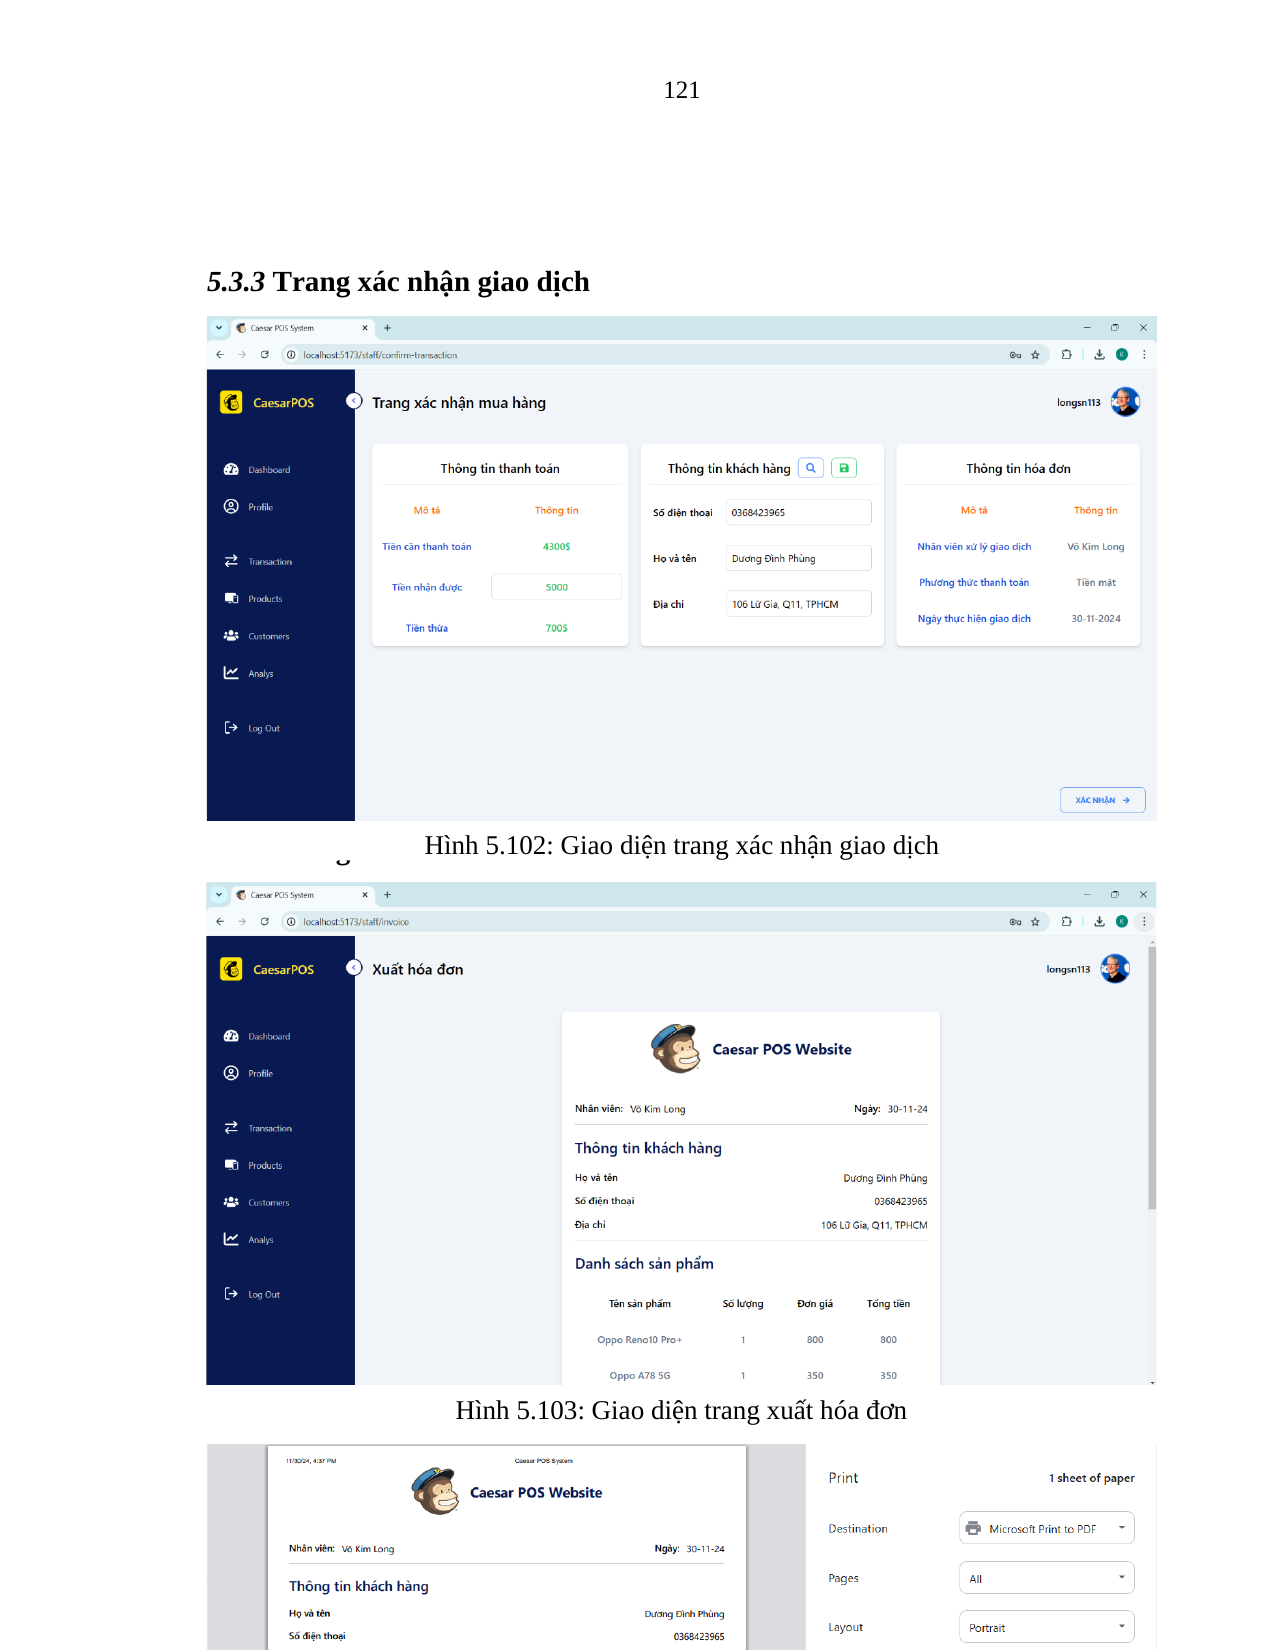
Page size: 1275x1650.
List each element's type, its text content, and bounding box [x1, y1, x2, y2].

picture [206, 1444, 1157, 1650]
subtitle Trang xác nhận giao dịch [207, 264, 1157, 298]
picture [206, 316, 1157, 821]
picture [206, 882, 1157, 1385]
